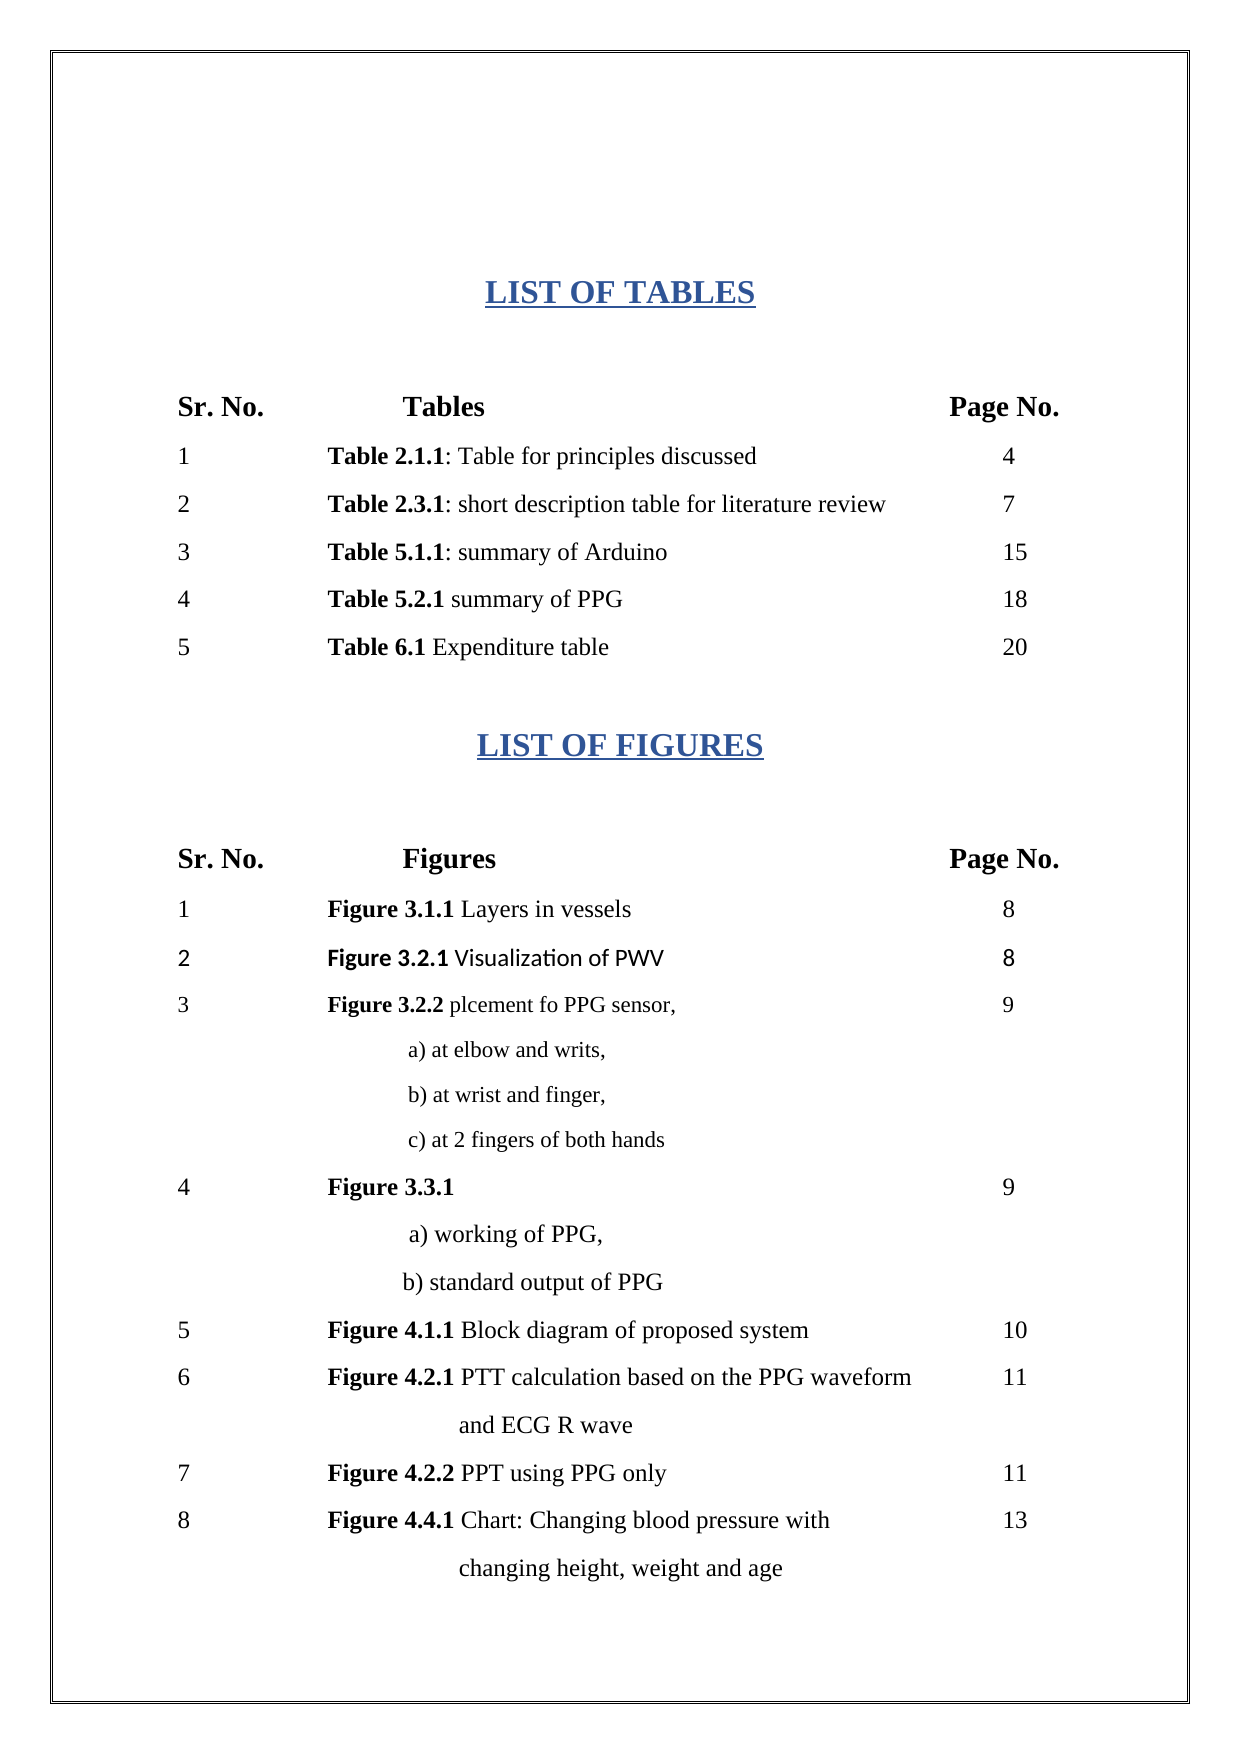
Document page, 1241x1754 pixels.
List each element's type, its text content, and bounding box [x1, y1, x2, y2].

text a) working of PPG, [177, 1219, 1063, 1248]
text 4 Table 5.2.1 summary of PPG 18 [177, 584, 1063, 613]
text b) standard output of PPG [177, 1267, 1063, 1296]
text 3 Table 5.1.1: summary of Arduino 15 [177, 537, 1063, 566]
text 2 Table 2.3.1: short description table for literature review 7 [177, 489, 1063, 518]
text and ECG R wave [177, 1410, 1063, 1439]
text 7 Figure 4.2.2 PPT using PPG only 11 [177, 1458, 1063, 1487]
text 8 Figure 4.4.1 Chart: Changing blood pressure with 13 [177, 1506, 1063, 1534]
text LIST OF FIGURES [177, 725, 1063, 763]
text 6 Figure 4.2.1 PTT calculation based on the PPG waveform 11 [177, 1362, 1063, 1391]
text b) at wrist and finger, [177, 1081, 1063, 1108]
text 3 Figure 3.2.2 plcement fo PPG sensor, 9 [177, 991, 1063, 1018]
text 2 Figure 3.2.1 Visualization of PWV 8 [177, 942, 1063, 972]
text c) at 2 fingers of both hands [177, 1127, 1063, 1153]
text LIST OF TABLES [177, 273, 1063, 311]
text Sr. No. Figures Page No. [177, 841, 1063, 875]
text changing height, weight and age [177, 1553, 1063, 1582]
text 5 Figure 4.1.1 Block diagram of proposed system 10 [177, 1315, 1063, 1343]
text 1 Table 2.1.1: Table for principles discussed 4 [177, 441, 1063, 470]
text a) at elbow and writs, [177, 1036, 1063, 1063]
text 1 Figure 3.1.1 Layers in vessels 8 [177, 894, 1063, 923]
text Sr. No. Tables Page No. [177, 389, 1063, 422]
text 5 Table 6.1 Expenditure table 20 [177, 632, 1063, 661]
text 4 Figure 3.3.1 9 [177, 1172, 1063, 1200]
